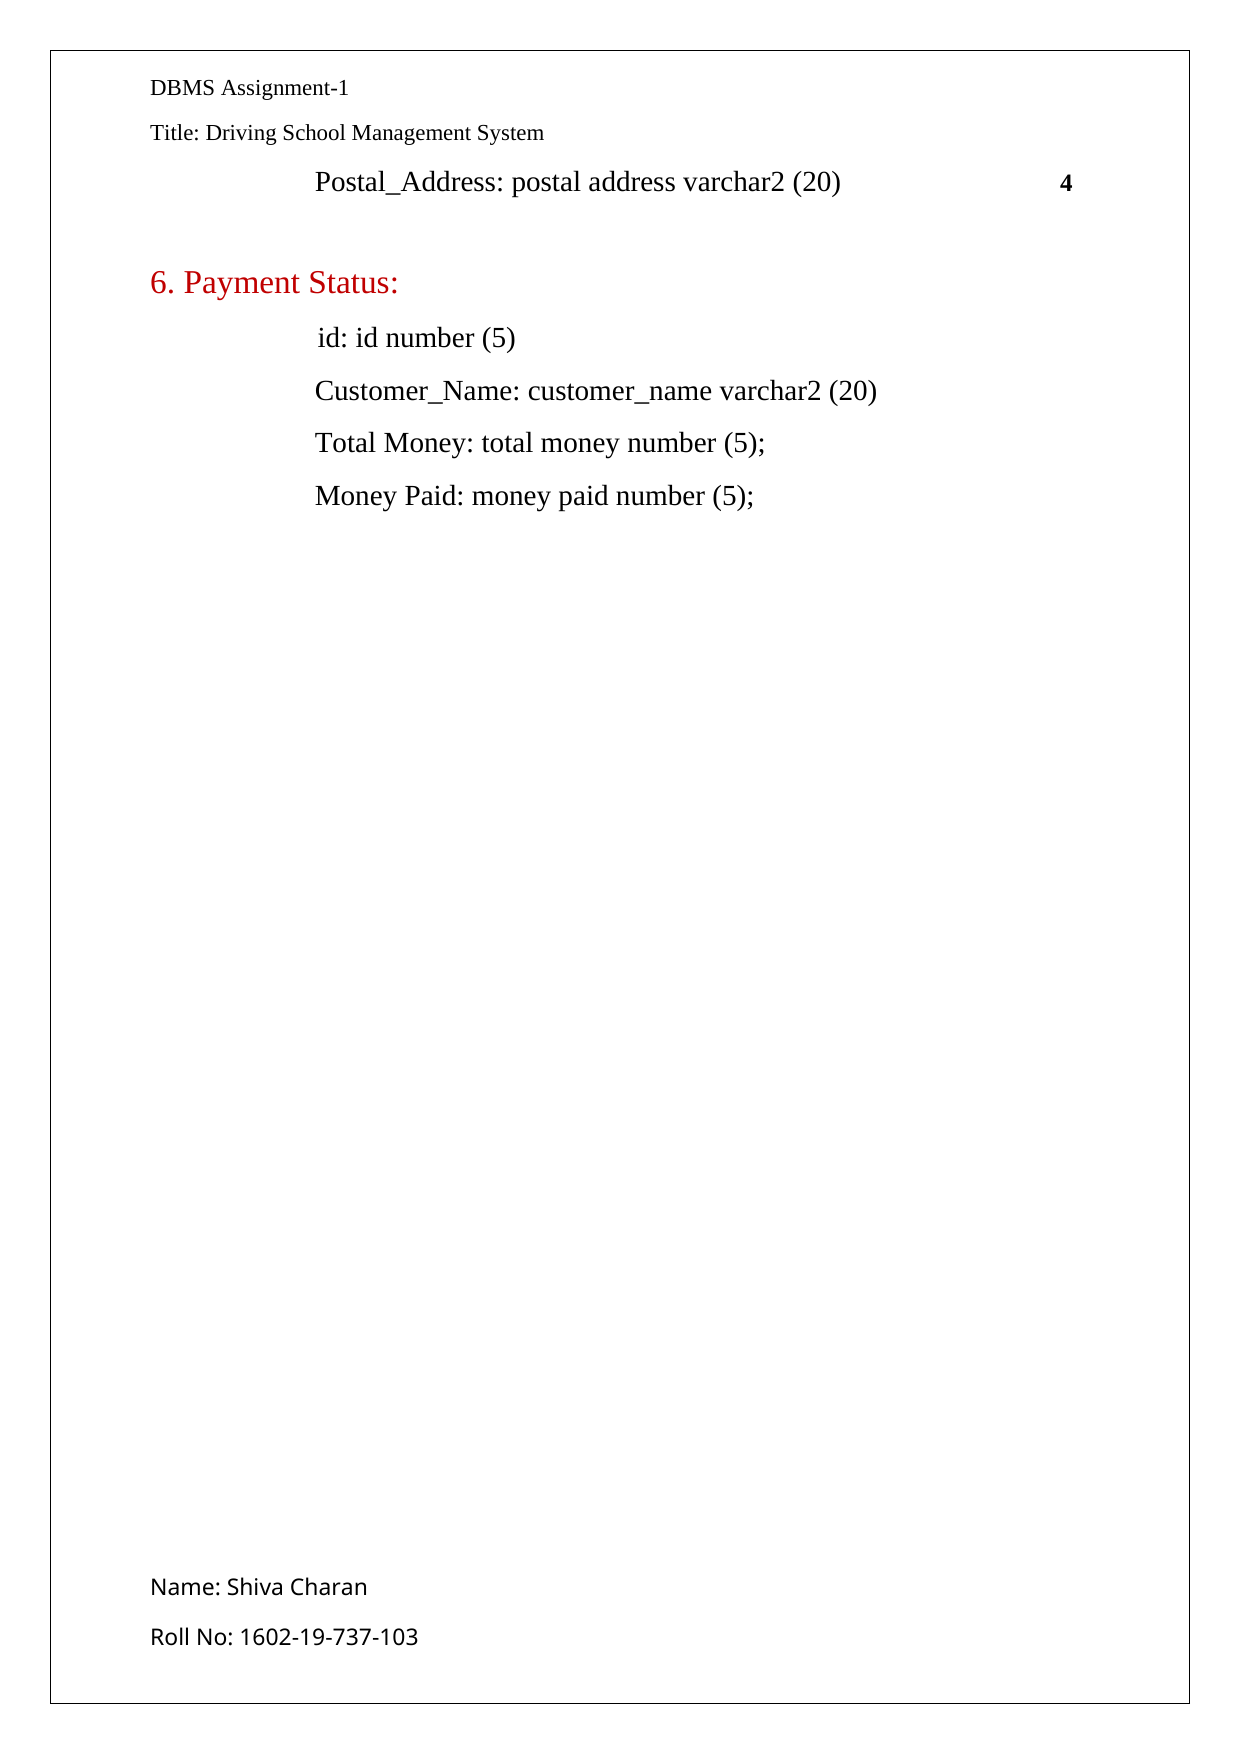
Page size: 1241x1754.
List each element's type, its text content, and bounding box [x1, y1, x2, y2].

text Money Paid: money paid number (5); [150, 478, 1090, 512]
text Postal_Address: postal address varchar2 (20) 4 [150, 164, 1090, 197]
text 6. Payment Status: [150, 262, 1090, 300]
text id: id number (5) [150, 320, 1090, 353]
text Customer_Name: customer_name varchar2 (20) [150, 373, 1090, 406]
text Total Money: total money number (5); [150, 426, 1090, 459]
